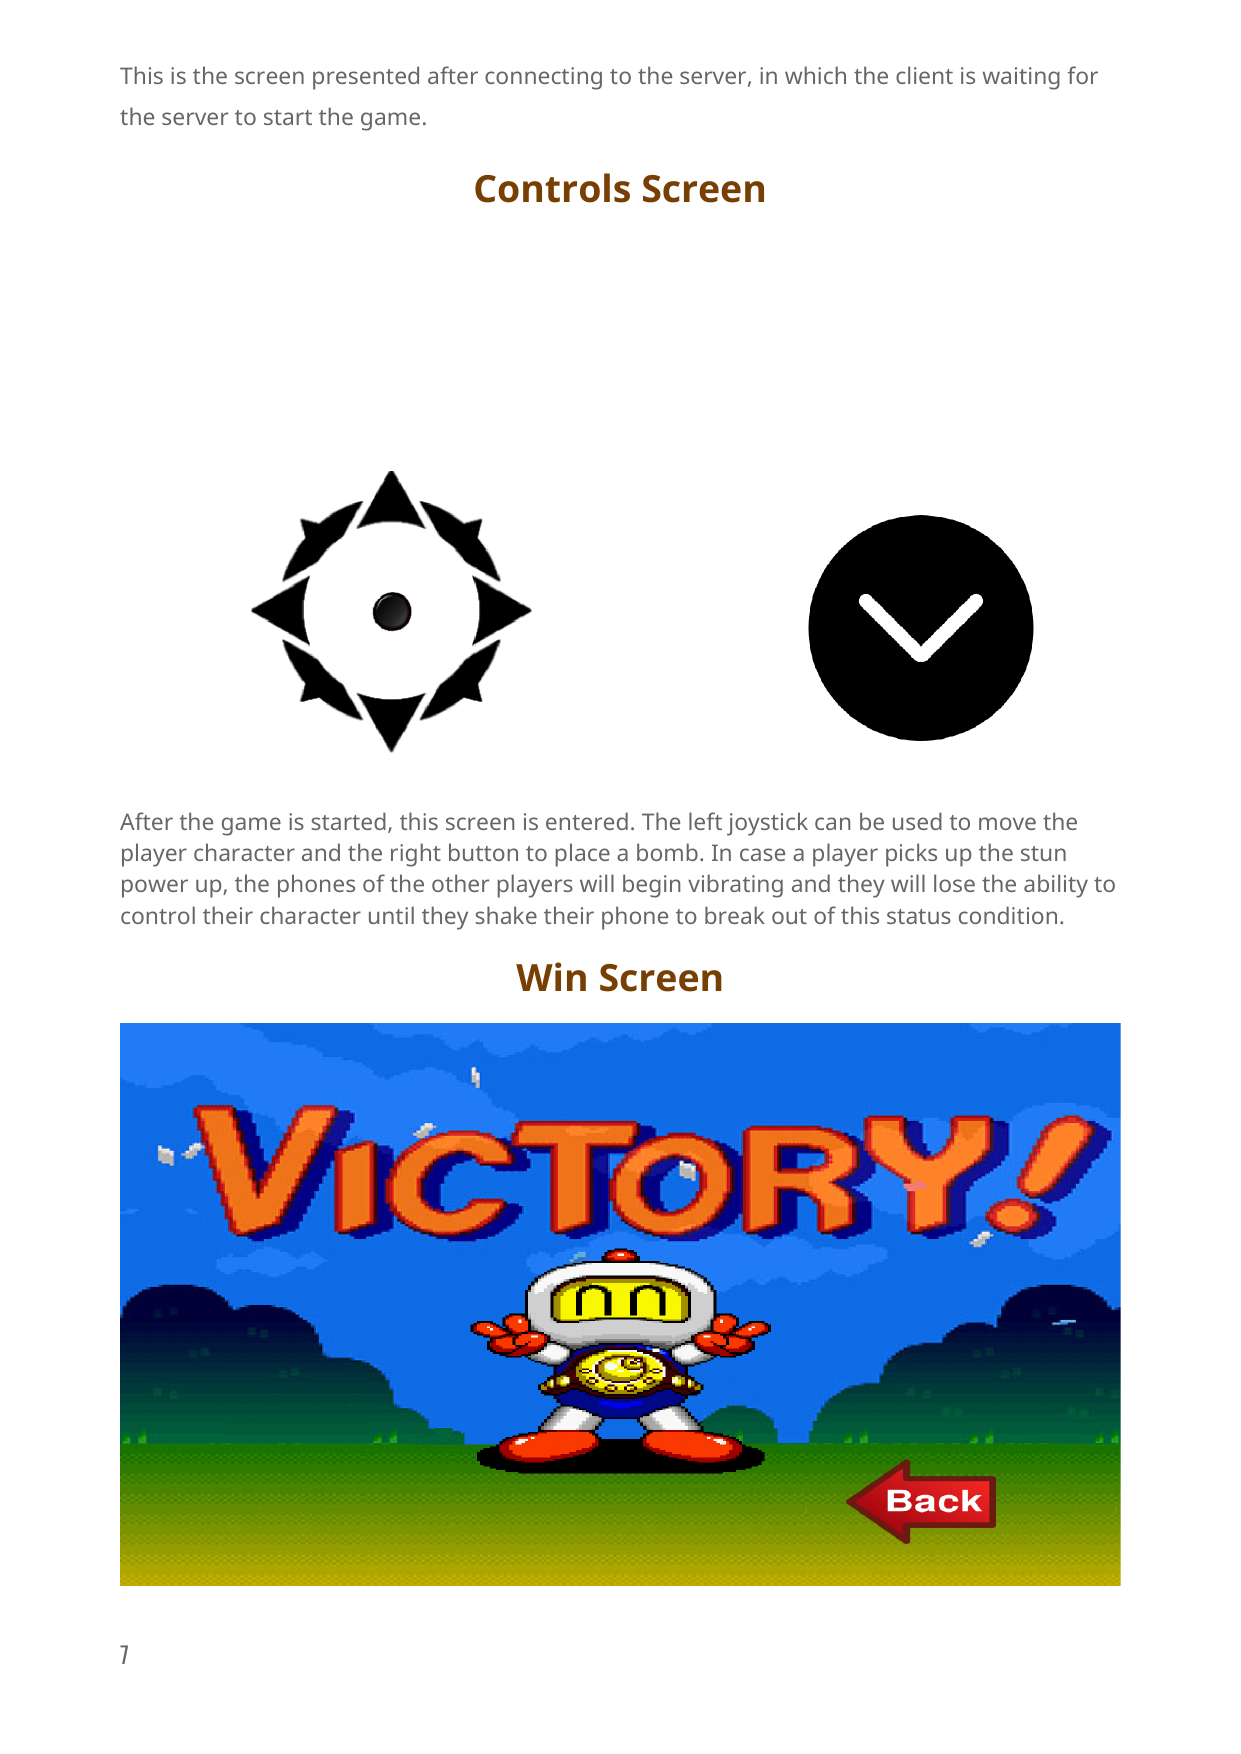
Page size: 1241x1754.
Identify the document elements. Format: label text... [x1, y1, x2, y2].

subtitle Controls Screen [120, 162, 1120, 213]
text After the game is started, this screen is entered. The left joystick can be used to move the player character and the right button to place a bomb. In case a player picks up the stun power up, the phones of the other players will begin vibrating and they will lose the ability to control their character until they shake their phone to break out of this status condition. [120, 806, 1120, 931]
subtitle Win Screen [120, 952, 1120, 1003]
text This is the screen presented after connecting to the server, in which the client is waiting for the server to start the game. [120, 60, 1120, 132]
picture [120, 233, 1121, 797]
picture [120, 1023, 1121, 1586]
